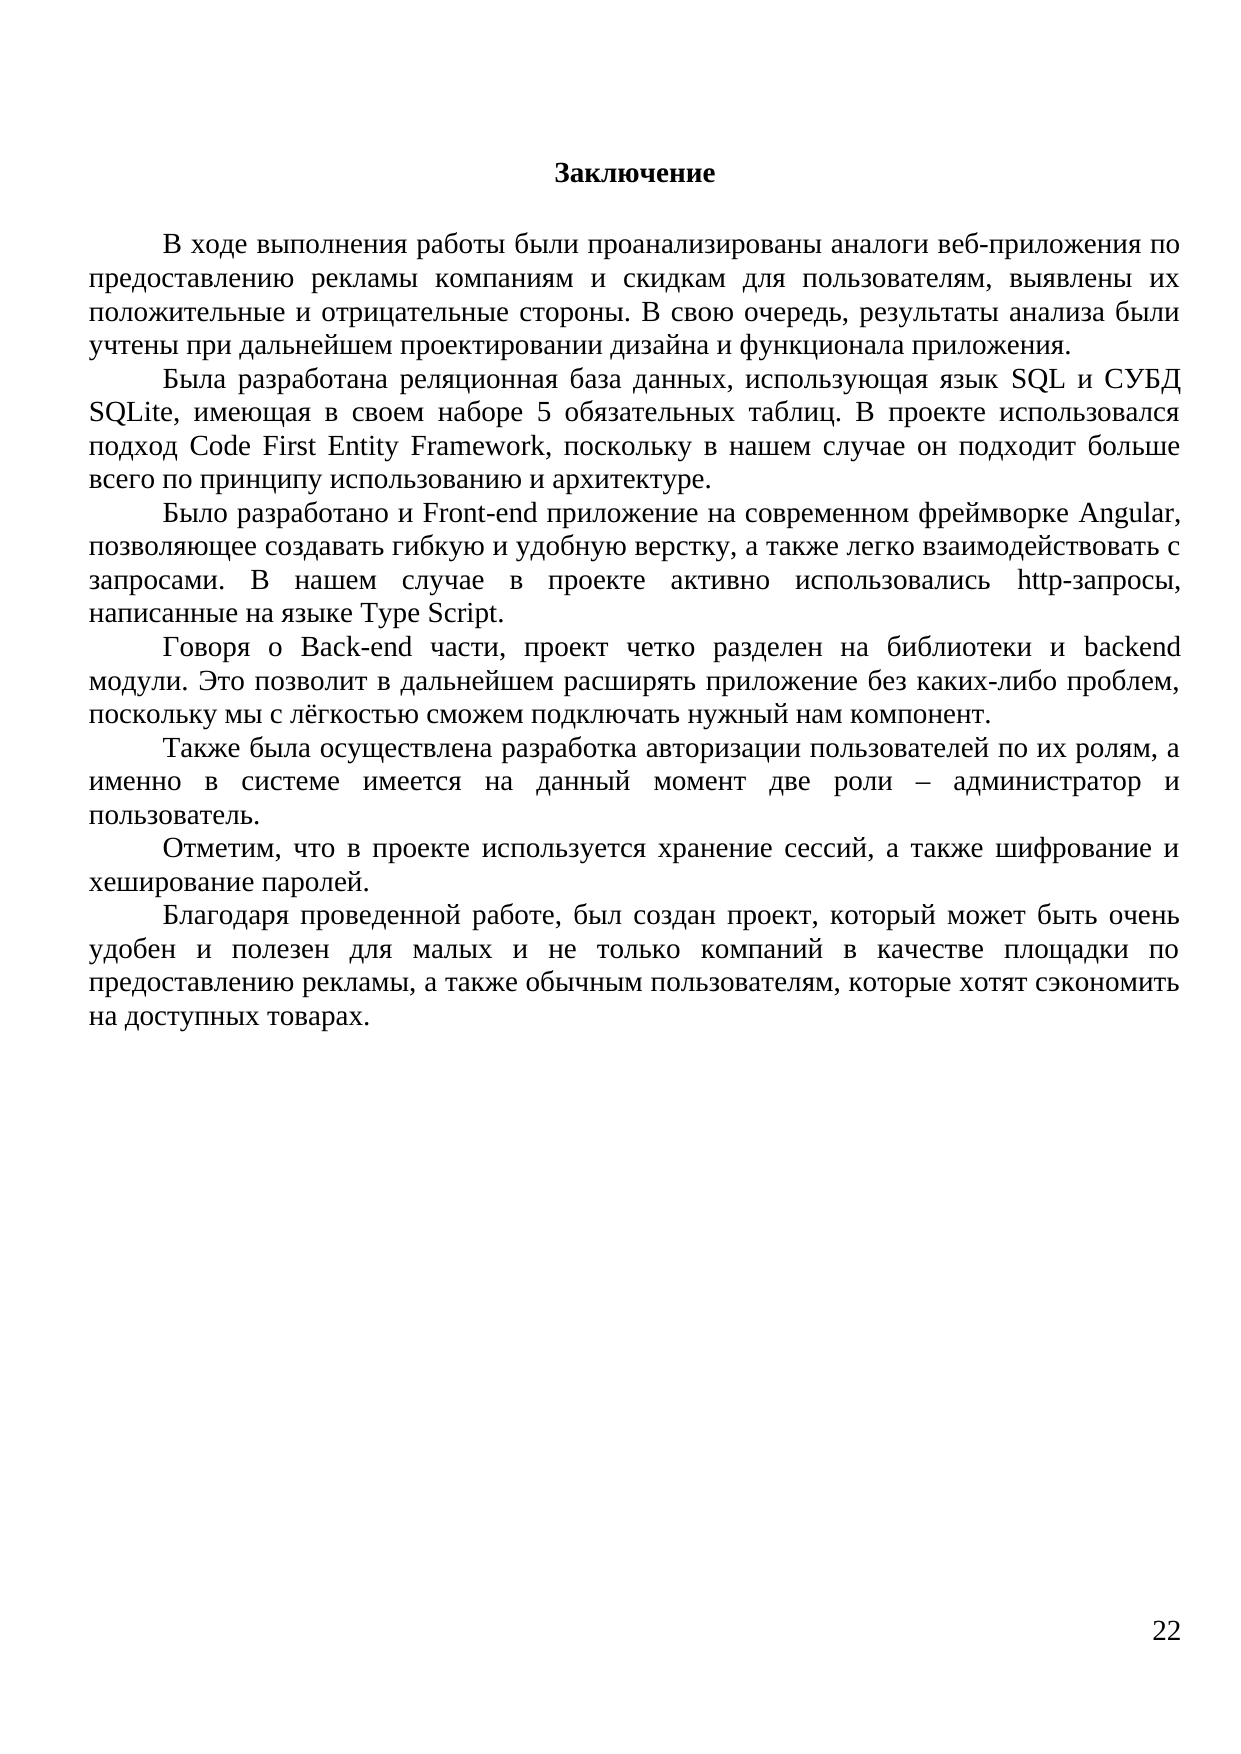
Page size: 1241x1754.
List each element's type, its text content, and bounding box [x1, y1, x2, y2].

text Благодаря проведенной работе, был создан проект, который может быть очень удобен и полезен для малых и не только компаний в качестве площадки по предоставлению рекламы, а также обычным пользователям, которые хотят сэкономить на доступных товарах. [89, 897, 1181, 1032]
text Отметим, что в проекте используется хранение сессий, а также шифрование и хеширование паролей. [89, 830, 1181, 897]
text В ходе выполнения работы были проанализированы аналоги веб-приложения по предоставлению рекламы компаниям и скидкам для пользователям, выявлены их положительные и отрицательные стороны. В свою очередь, результаты анализа были учтены при дальнейшем проектировании дизайна и функционала приложения. [89, 227, 1181, 361]
text Говоря о Back-end части, проект четко разделен на библиотеки и backend модули. Это позволит в дальнейшем расширять приложение без каких-либо проблем, поскольку мы с лёгкостью сможем подключать нужный нам компонент. [89, 629, 1181, 730]
text Была разработана реляционная база данных, использующая язык SQL и СУБД SQLite, имеющая в своем наборе 5 обязательных таблиц. В проекте использовался подход Code First Entity Framework, поскольку в нашем случае он подходит больше всего по принципу использованию и архитектуре. [89, 361, 1181, 495]
text Было разработано и Front-end приложение на современном фреймворке Angular, позволяющее создавать гибкую и удобную верстку, а также легко взаимодействовать с запросами. В нашем случае в проекте активно использовались http-запросы, написанные на языке Type Script. [89, 495, 1181, 629]
text Также была осуществлена разработка авторизации пользователей по их ролям, а именно в системе имеется на данный момент две роли – администратор и пользователь. [89, 730, 1181, 830]
subtitle Заключение [89, 156, 1181, 189]
